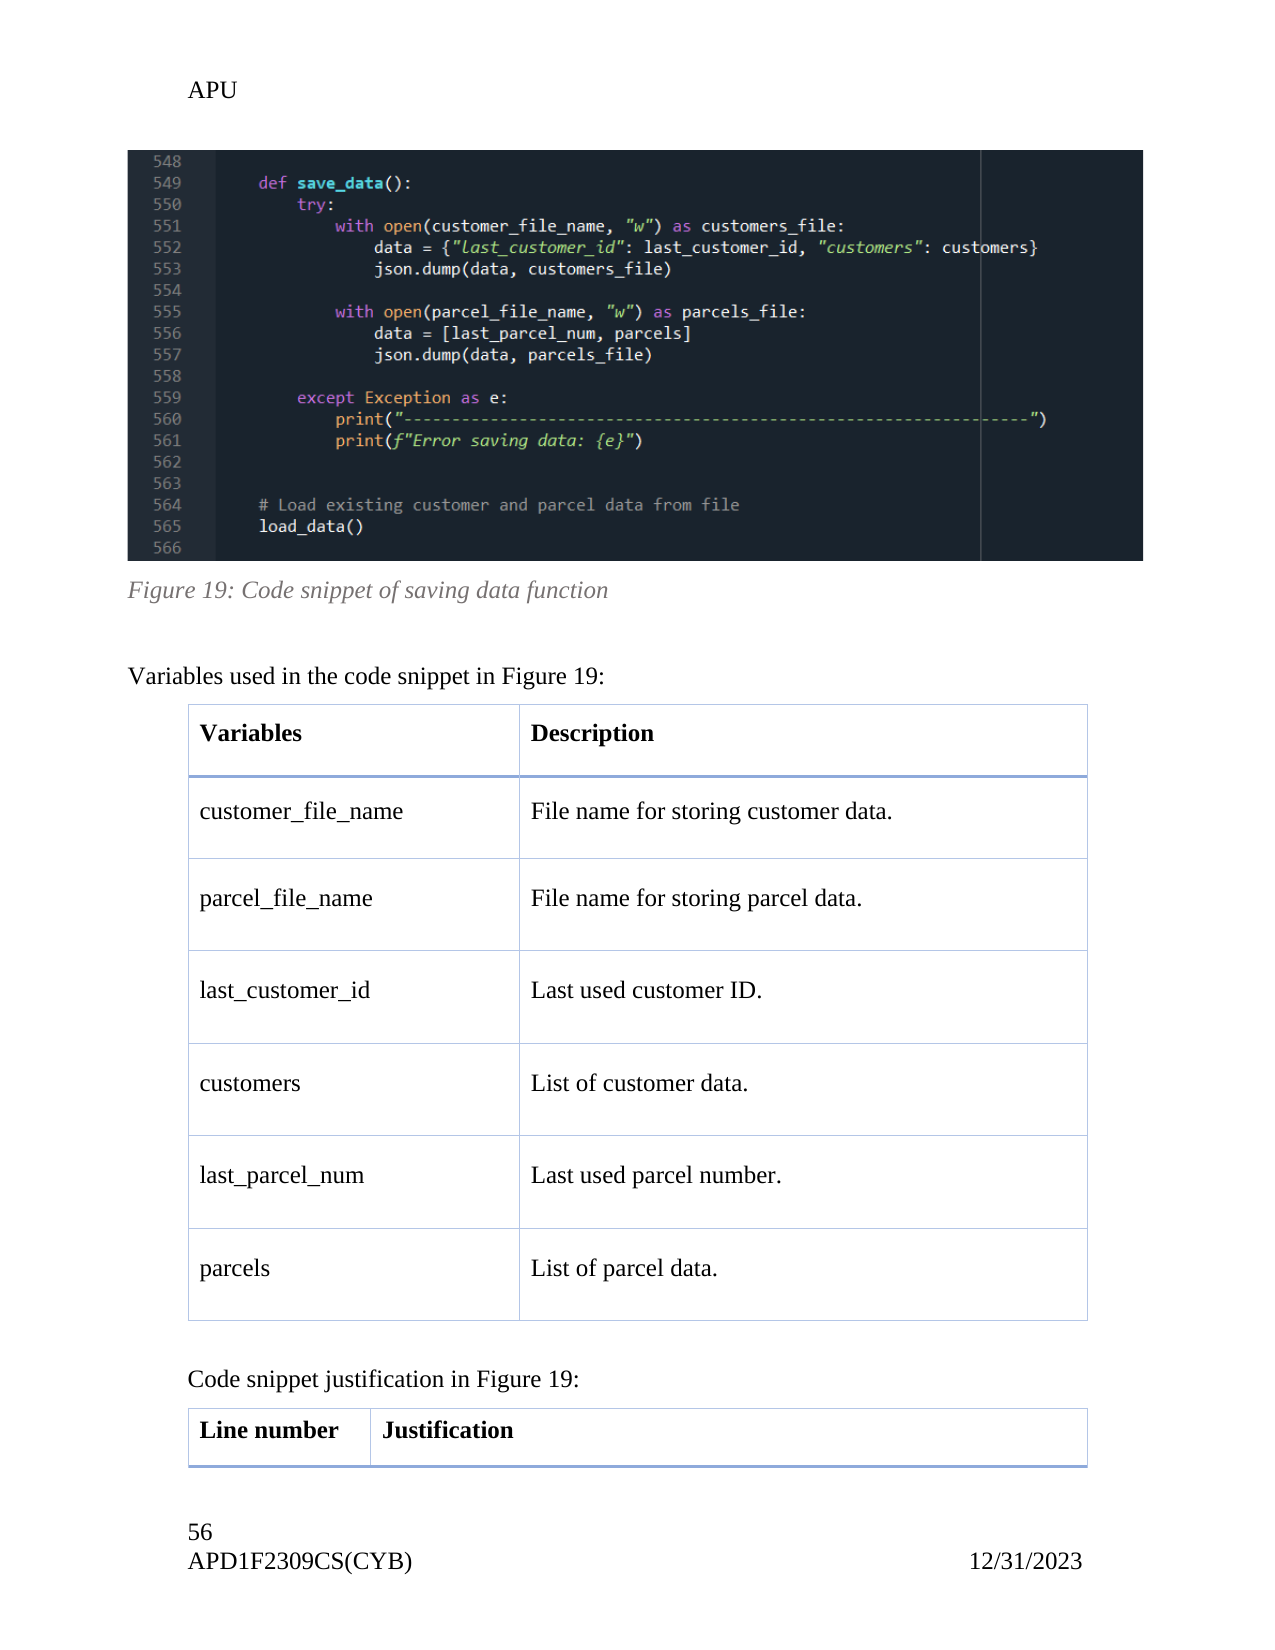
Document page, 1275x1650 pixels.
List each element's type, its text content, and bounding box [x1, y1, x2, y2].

table_cell File name for storing parcel data. [520, 859, 1087, 950]
table_cell List of parcel data. [520, 1229, 1087, 1320]
table_cell File name for storing customer data. [520, 778, 1087, 858]
table_cell Last used parcel number. [520, 1136, 1087, 1228]
table_header Justification [371, 1409, 1087, 1465]
table_cell customer_file_name [189, 778, 519, 858]
picture [127, 150, 1144, 561]
table_cell Last used customer ID. [520, 951, 1087, 1043]
table_cell last_customer_id [189, 951, 519, 1043]
text Code snippet justification in Figure 19: [187, 1364, 1087, 1393]
table_cell customers [189, 1044, 519, 1135]
table_header Description [520, 705, 1087, 774]
table_cell parcel_file_name [189, 859, 519, 950]
table_cell parcels [189, 1229, 519, 1320]
table_cell List of customer data. [520, 1044, 1087, 1135]
table_header Variables [189, 705, 519, 774]
table_cell last_parcel_num [189, 1136, 519, 1228]
text Variables used in the code snippet in Figure 19: [127, 661, 1087, 690]
text Figure 19: Code snippet of saving data function [127, 561, 1087, 604]
table_header Line number [189, 1409, 370, 1465]
